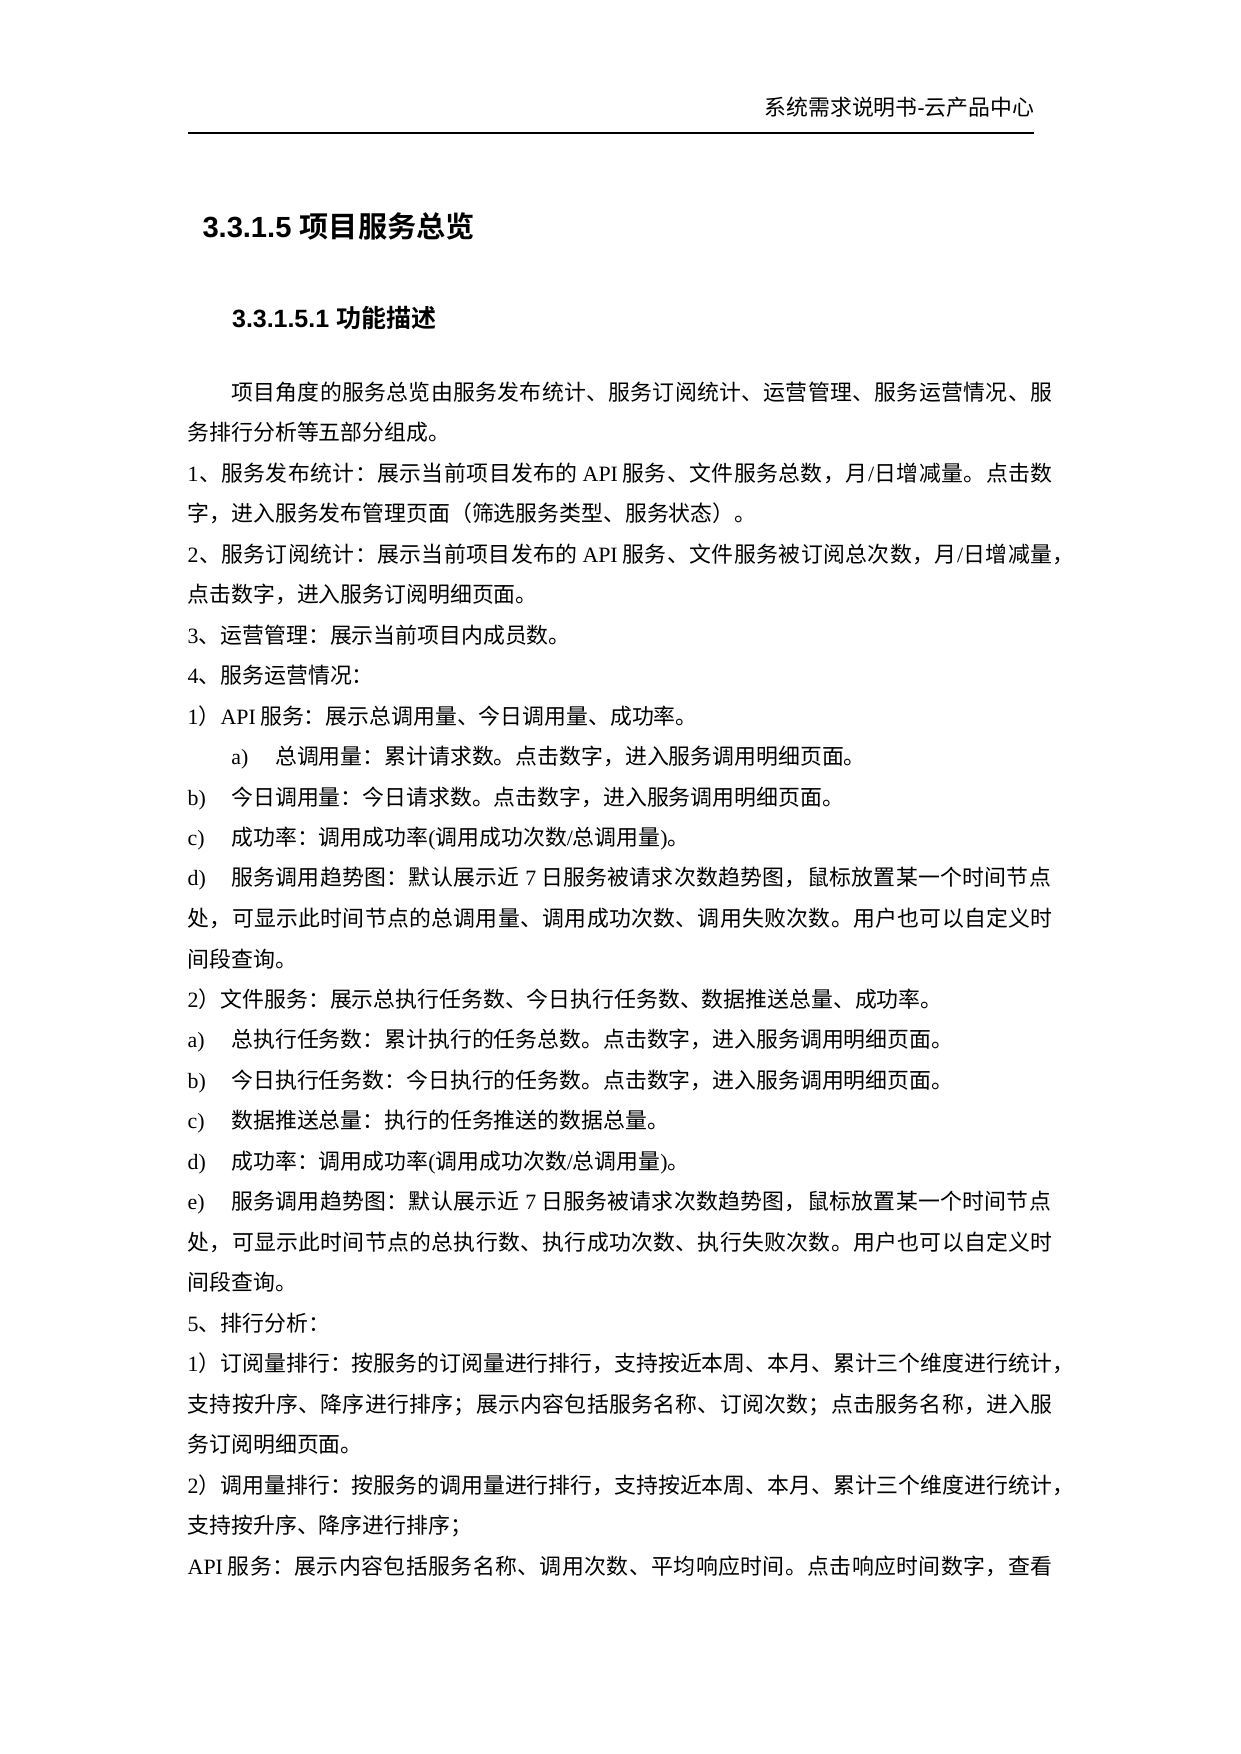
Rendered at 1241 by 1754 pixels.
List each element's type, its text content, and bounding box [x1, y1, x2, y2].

text 5、排行分析： [187, 1305, 1053, 1338]
text 3、运营管理：展示当前项目内成员数。 [187, 617, 1053, 650]
text e) 服务调用趋势图：默认展示近7日服务被请求次数趋势图，鼠标放置某一个时间节点处，可显示此时间节点的总执行数、执行成功次数、执行失败次数。用户也可以自定义时间段查询。 [187, 1184, 1053, 1297]
text 2、服务订阅统计：展示当前项目发布的API服务、文件服务被订阅总次数，月/日增减量，点击数字，进入服务订阅明细页面。 [187, 536, 1053, 609]
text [187, 1548, 1053, 1581]
text d) 成功率：调用成功率(调用成功次数/总调用量)。 [187, 1143, 1053, 1176]
text d) 服务调用趋势图：默认展示近7日服务被请求次数趋势图，鼠标放置某一个时间节点处，可显示此时间节点的总调用量、调用成功次数、调用失败次数。用户也可以自定义时间段查询。 [187, 860, 1053, 974]
text 4、服务运营情况： [187, 658, 1053, 690]
text a) 总执行任务数：累计执行的任务总数。点击数字，进入服务调用明细页面。 [187, 1022, 1053, 1054]
text 项目角度的服务总览由服务发布统计、服务订阅统计、运营管理、服务运营情况、服务排行分析等五部分组成。 [187, 374, 1053, 447]
text c) 数据推送总量：执行的任务推送的数据总量。 [187, 1103, 1053, 1135]
subtitle 项目服务总览 [202, 192, 1053, 257]
text b) 今日执行任务数：今日执行的任务数。点击数字，进入服务调用明细页面。 [187, 1062, 1053, 1095]
text 1、服务发布统计：展示当前项目发布的API服务、文件服务总数，月/日增减量。点击数字，进入服务发布管理页面（筛选服务类型、服务状态）。 [187, 455, 1053, 528]
text a) 总调用量：累计请求数。点击数字，进入服务调用明细页面。 [187, 739, 1053, 771]
text b) 今日调用量：今日请求数。点击数字，进入服务调用明细页面。 [187, 779, 1053, 812]
text 2）调用量排行：按服务的调用量进行排行，支持按近本周、本月、累计三个维度进行统计，支持按升序、降序进行排序； [187, 1467, 1053, 1541]
text 1）API服务：展示总调用量、今日调用量、成功率。 [187, 698, 1053, 731]
subtitle 功能描述 [232, 284, 1053, 349]
text 1）订阅量排行：按服务的订阅量进行排行，支持按近本周、本月、累计三个维度进行统计，支持按升序、降序进行排序；展示内容包括服务名称、订阅次数；点击服务名称，进入服务订阅明细页面。 [187, 1346, 1053, 1459]
text c) 成功率：调用成功率(调用成功次数/总调用量)。 [187, 819, 1053, 852]
text 2）文件服务：展示总执行任务数、今日执行任务数、数据推送总量、成功率。 [187, 982, 1053, 1014]
